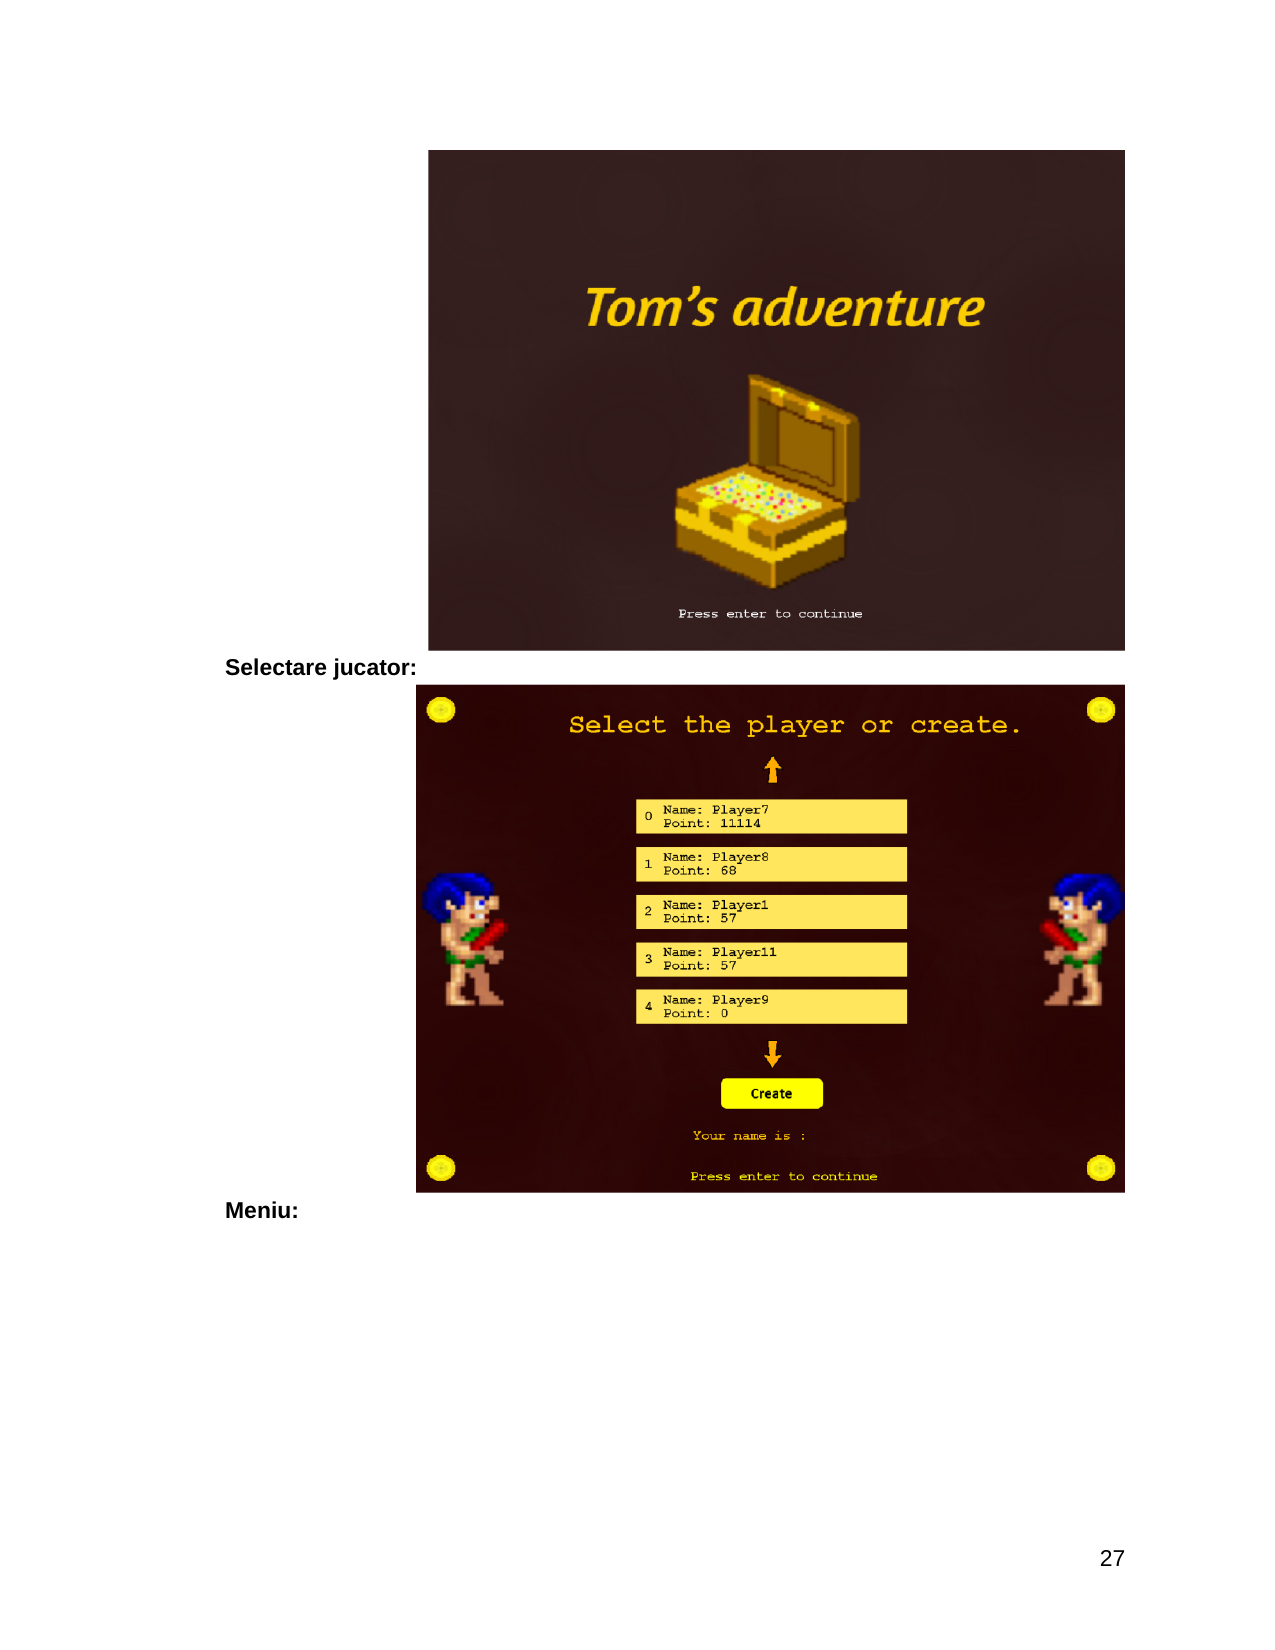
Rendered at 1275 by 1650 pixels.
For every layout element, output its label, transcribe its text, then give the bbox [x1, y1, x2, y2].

picture [416, 684, 1125, 1193]
text Meniu: [150, 1197, 1125, 1223]
text Selectare jucator: [150, 654, 1125, 681]
picture [428, 150, 1125, 651]
